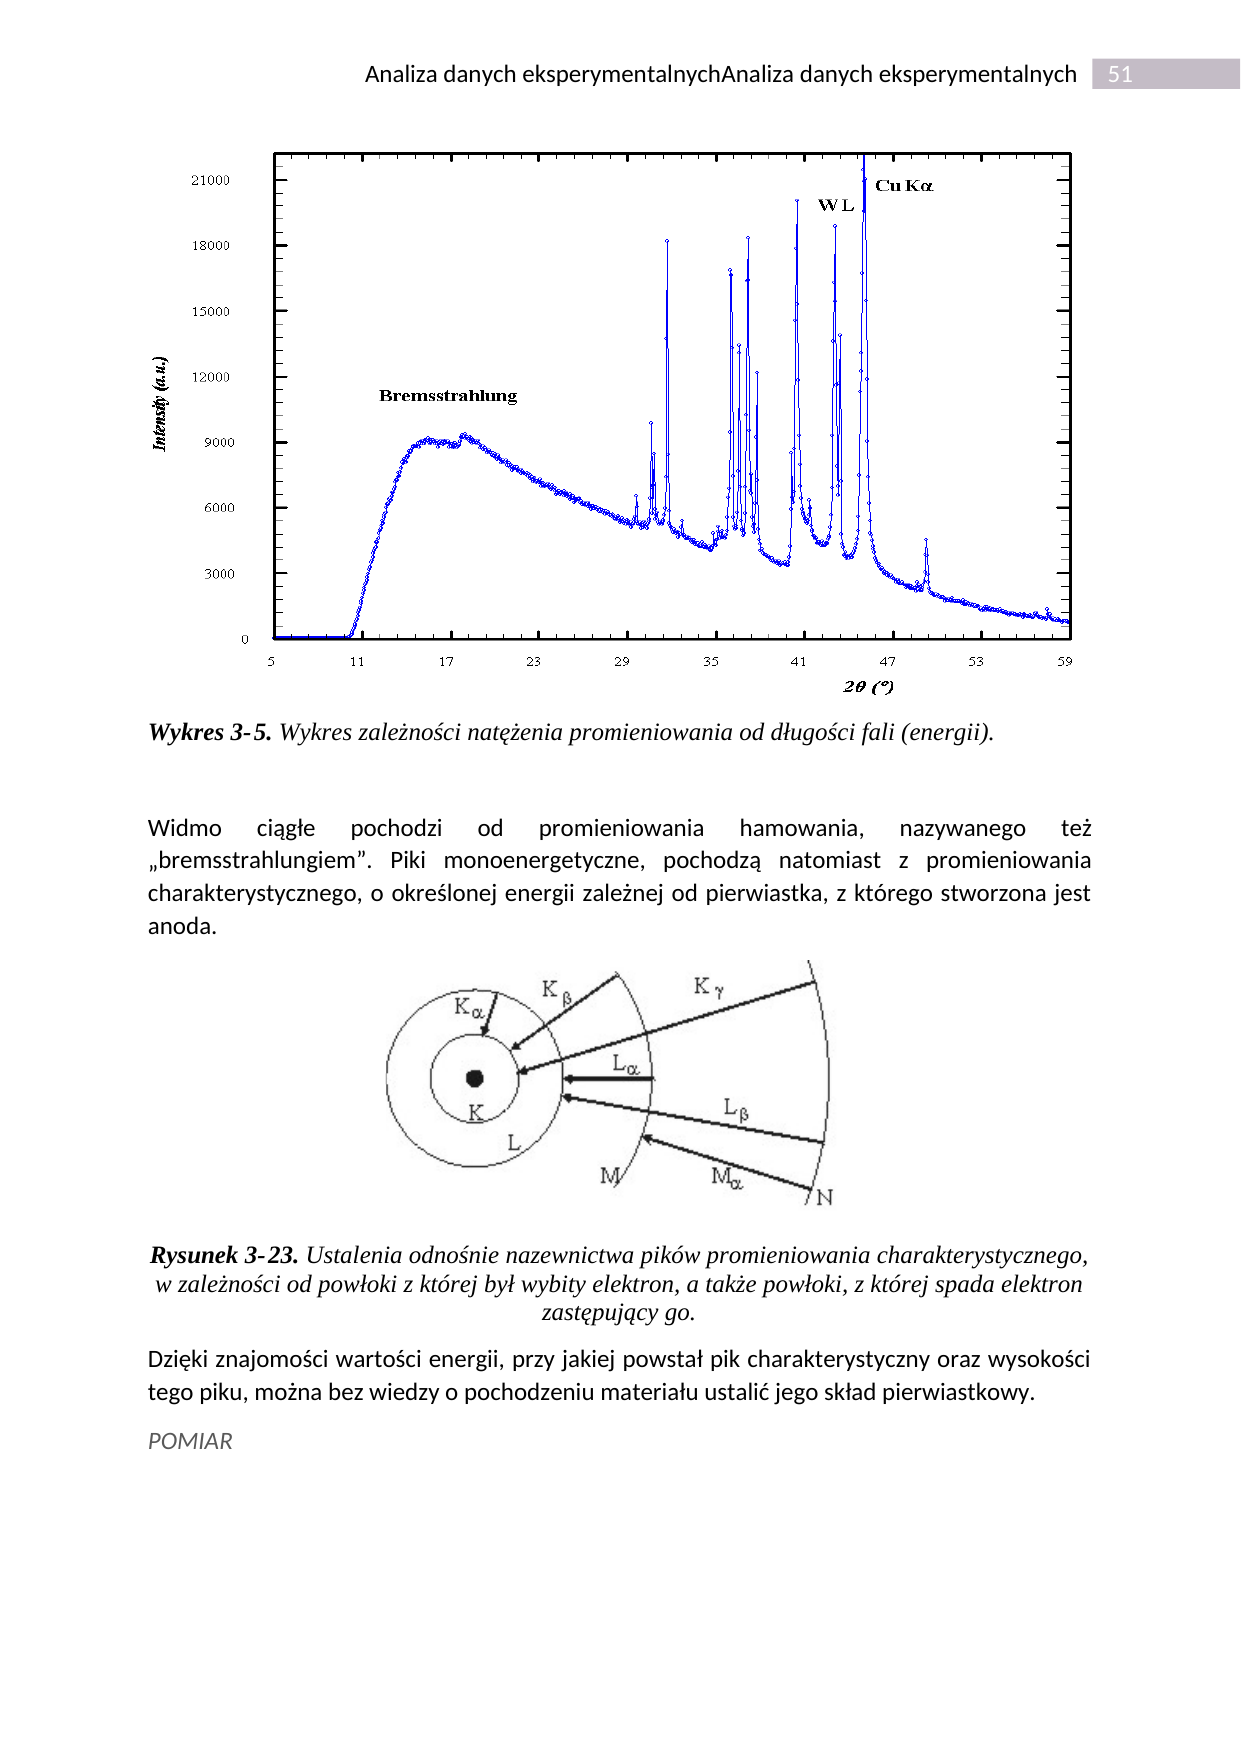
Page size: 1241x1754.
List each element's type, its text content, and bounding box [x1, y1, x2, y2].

text POMIAR [148, 1425, 1092, 1456]
picture [385, 960, 855, 1221]
picture [147, 147, 1079, 698]
text Widmo ciągłe pochodzi od promieniowania hamowania, nazywanego też „bremsstrahlungiem”. Piki monoenergetyczne, pochodzą natomiast z promieniowania charakterystycznego, o określonej energii zależnej od pierwiastka, z którego stworzona jest anoda. [148, 812, 1092, 941]
text Dzięki znajomości wartości energii, przy jakiej powstał pik charakterystyczny oraz wysokości tego piku, można bez wiedzy o pochodzeniu materiału ustalić jego skład pierwiastkowy. [148, 1343, 1092, 1406]
